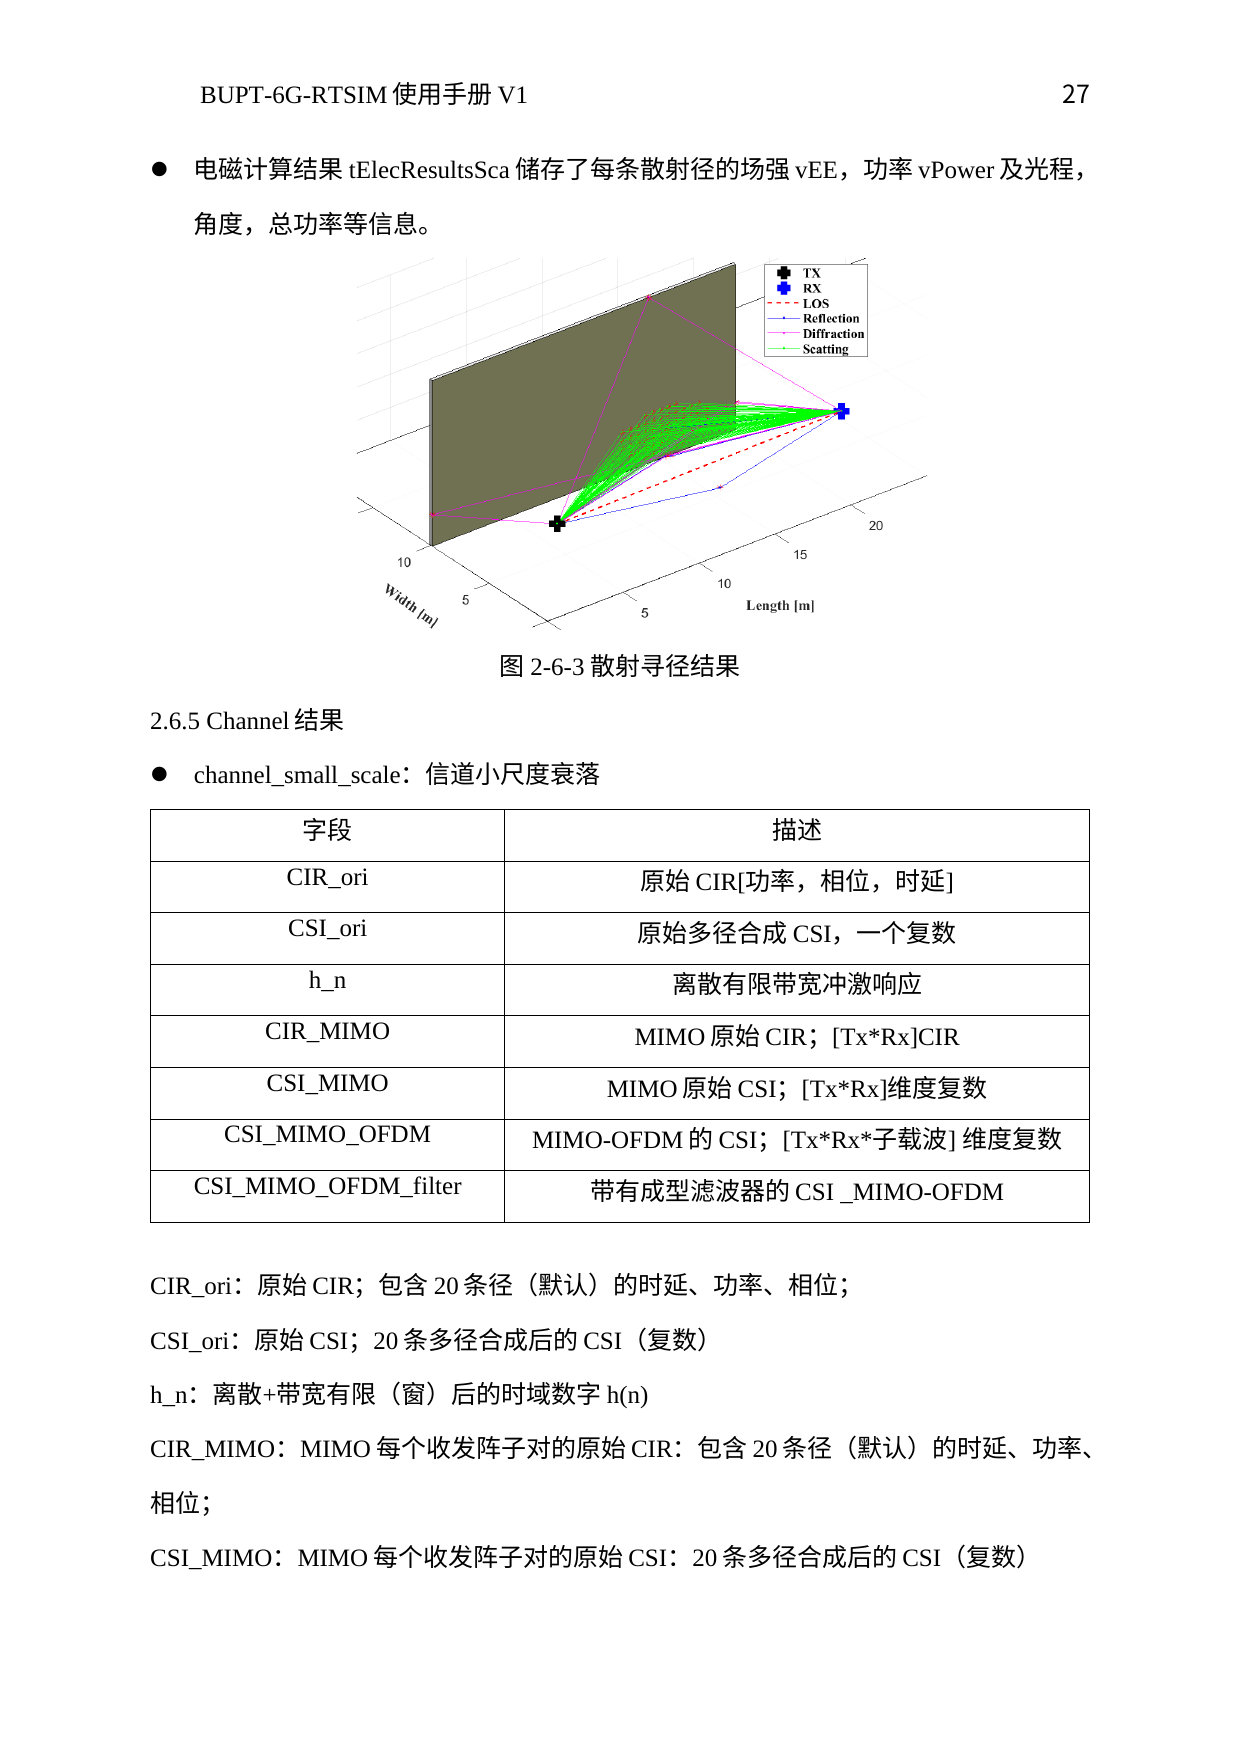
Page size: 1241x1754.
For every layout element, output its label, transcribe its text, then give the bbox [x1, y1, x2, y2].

text 图 2-6-3 散射寻径结果 [150, 646, 1090, 682]
table_header 描述 [505, 810, 1089, 861]
picture [356, 258, 928, 632]
text h_n：离散+带宽有限（窗）后的时域数字h(n) [150, 1374, 1090, 1411]
table_cell CSI_ori [151, 913, 504, 964]
table_cell h_n [151, 965, 504, 1015]
table_cell CIR_MIMO [151, 1016, 504, 1067]
list 电磁计算结果tElecResultsSca储存了每条散射径的场强vEE，功率vPower及光程，角度，总功率等信息。 [150, 150, 1090, 241]
table_cell MIMO原始CIR；[Tx*Rx]CIR [505, 1016, 1089, 1067]
text CIR_MIMO：MIMO每个收发阵子对的原始CIR：包含20条径（默认）的时延、功率、相位； [150, 1429, 1090, 1519]
text CSI_ori：原始CSI；20条多径合成后的CSI（复数） [150, 1320, 1090, 1356]
table_cell CSI_MIMO_OFDM [151, 1120, 504, 1170]
subtitle 2.6.5 Channel结果 [150, 700, 1090, 737]
table_cell CSI_MIMO [151, 1068, 504, 1118]
table_cell CSI_MIMO_OFDM_filter [151, 1171, 504, 1222]
list channel_small_scale：信道小尺度衰落 [150, 755, 1090, 791]
table_cell 原始CIR[功率，相位，时延] [505, 862, 1089, 912]
table_cell 带有成型滤波器的CSI _MIMO-OFDM [505, 1171, 1089, 1222]
table_cell 原始多径合成CSI，一个复数 [505, 913, 1089, 964]
table_cell MIMO-OFDM的CSI；[Tx*Rx*子载波] 维度复数 [505, 1120, 1089, 1170]
table_header 字段 [151, 810, 504, 861]
table_cell MIMO原始CSI；[Tx*Rx]维度复数 [505, 1068, 1089, 1118]
text CSI_MIMO：MIMO每个收发阵子对的原始CSI：20条多径合成后的CSI（复数） [150, 1538, 1090, 1574]
table_cell 离散有限带宽冲激响应 [505, 965, 1089, 1015]
text CIR_ori：原始CIR；包含20条径（默认）的时延、功率、相位； [150, 1266, 1090, 1302]
table_cell CIR_ori [151, 862, 504, 912]
